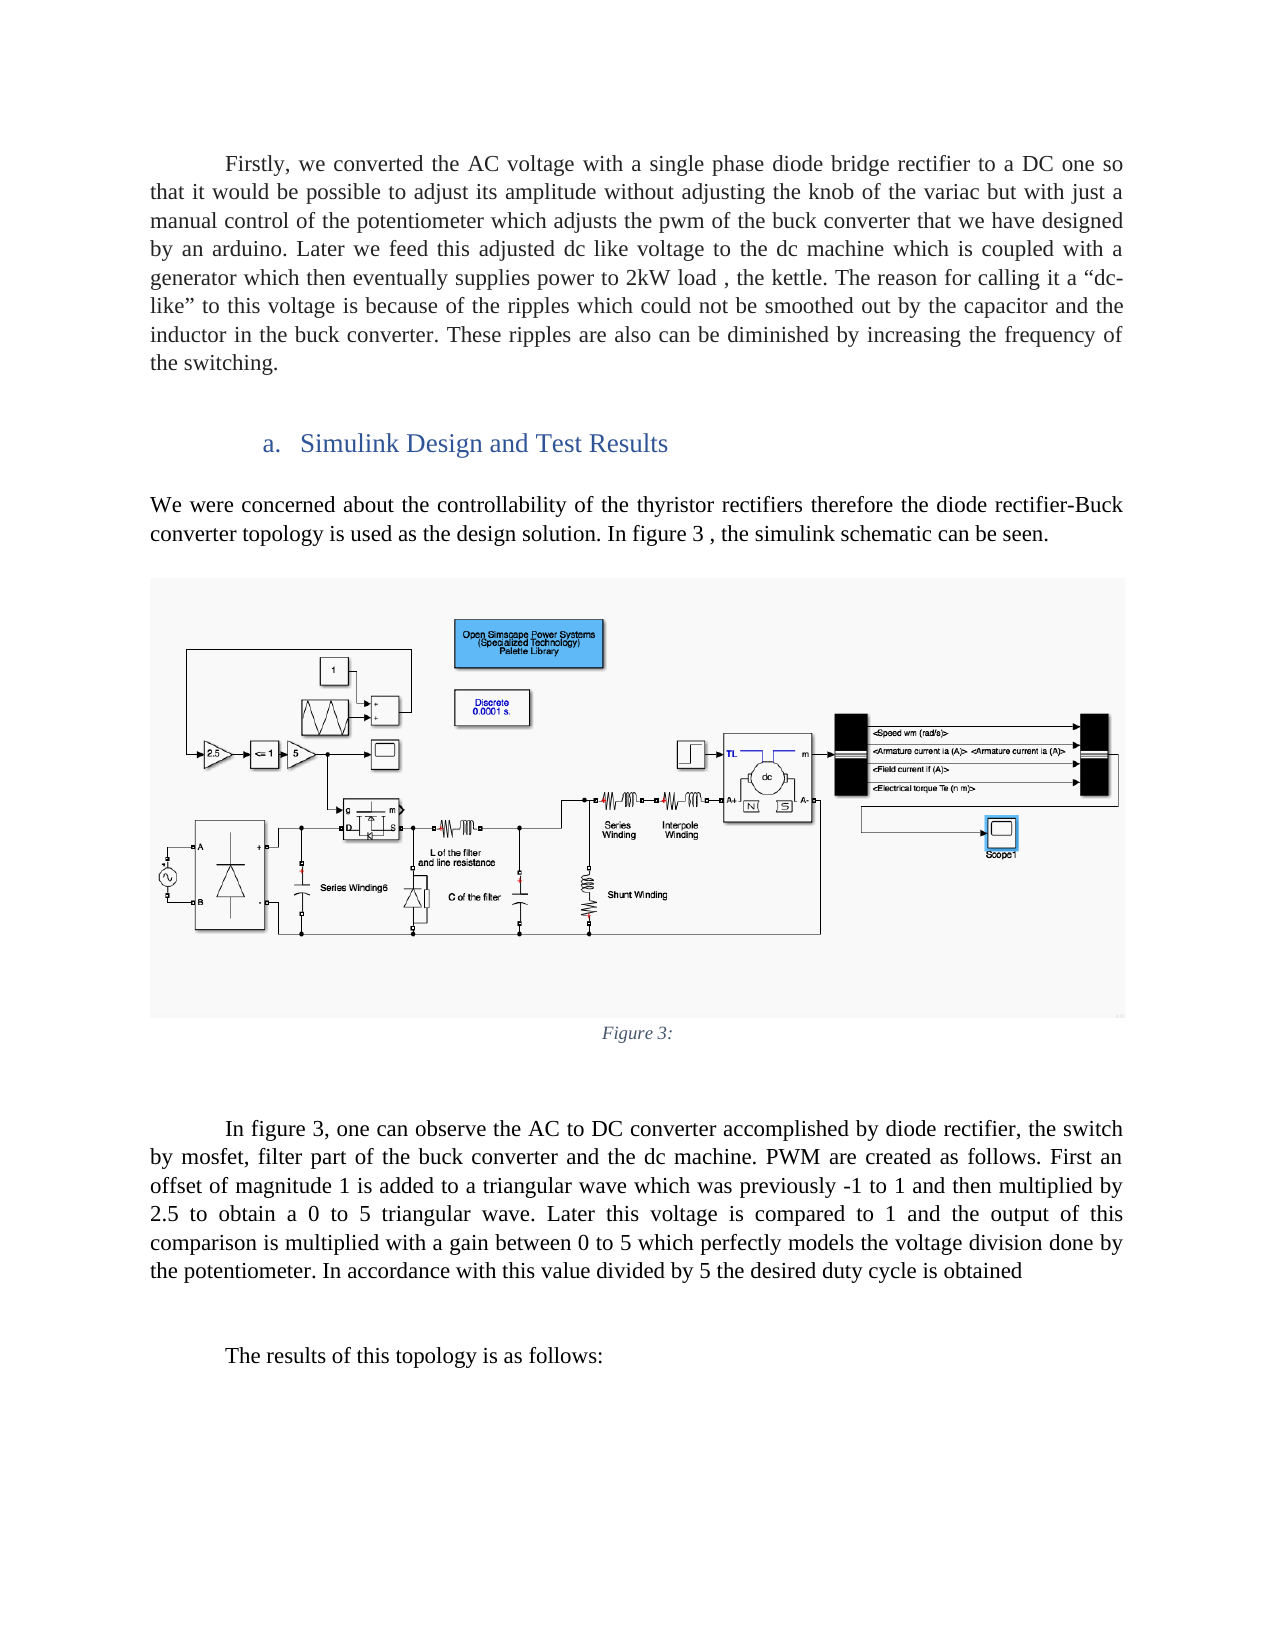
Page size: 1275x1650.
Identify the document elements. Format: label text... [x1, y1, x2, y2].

subtitle We were concerned about the controllability of the thyristor rectifiers therefore the diode rectifier-Buck converter topology is used as the design solution. In figure 3 , the simulink schematic can be seen. [150, 491, 1125, 546]
subtitle Simulink Design and Test Results [262, 427, 1125, 459]
text In figure 3, one can observe the AC to DC converter accomplished by diode rectifier, the switch by mosfet, filter part of the buck converter and the dc machine. PWM are created as follows. First an offset of magnitude 1 is added to a triangular wave which was previously -1 to 1 and then multiplied by 2.5 to obtain a 0 to 5 triangular wave. Later this voltage is compared to 1 and the output of this comparison is multiplied with a gain between 0 to 5 which perfectly models the voltage division done by the potentiometer. In accordance with this value divided by 5 the desired duty cycle is obtained [150, 1115, 1125, 1283]
text Figure 3: [150, 1022, 1125, 1043]
text The results of this topology is as follows: [150, 1342, 1125, 1369]
picture [150, 578, 1125, 1018]
text Firstly, we converted the AC voltage with a single phase diode bridge rectifier to a DC one so that it would be possible to adjust its amplitude without adjusting the knob of the variac but with just a manual control of the potentiometer which adjusts the pwm of the buck converter that we have designed by an arduino. Later we feed this adjusted dc like voltage to the dc machine which is coupled with a generator which then eventually supplies power to 2kW load , the kettle. The reason for calling it a “dc-like” to this voltage is because of the ripples which could not be smoothed out by the capacitor and the inductor in the buck converter. These ripples are also can be diminished by increasing the frequency of the switching. [150, 150, 1125, 375]
